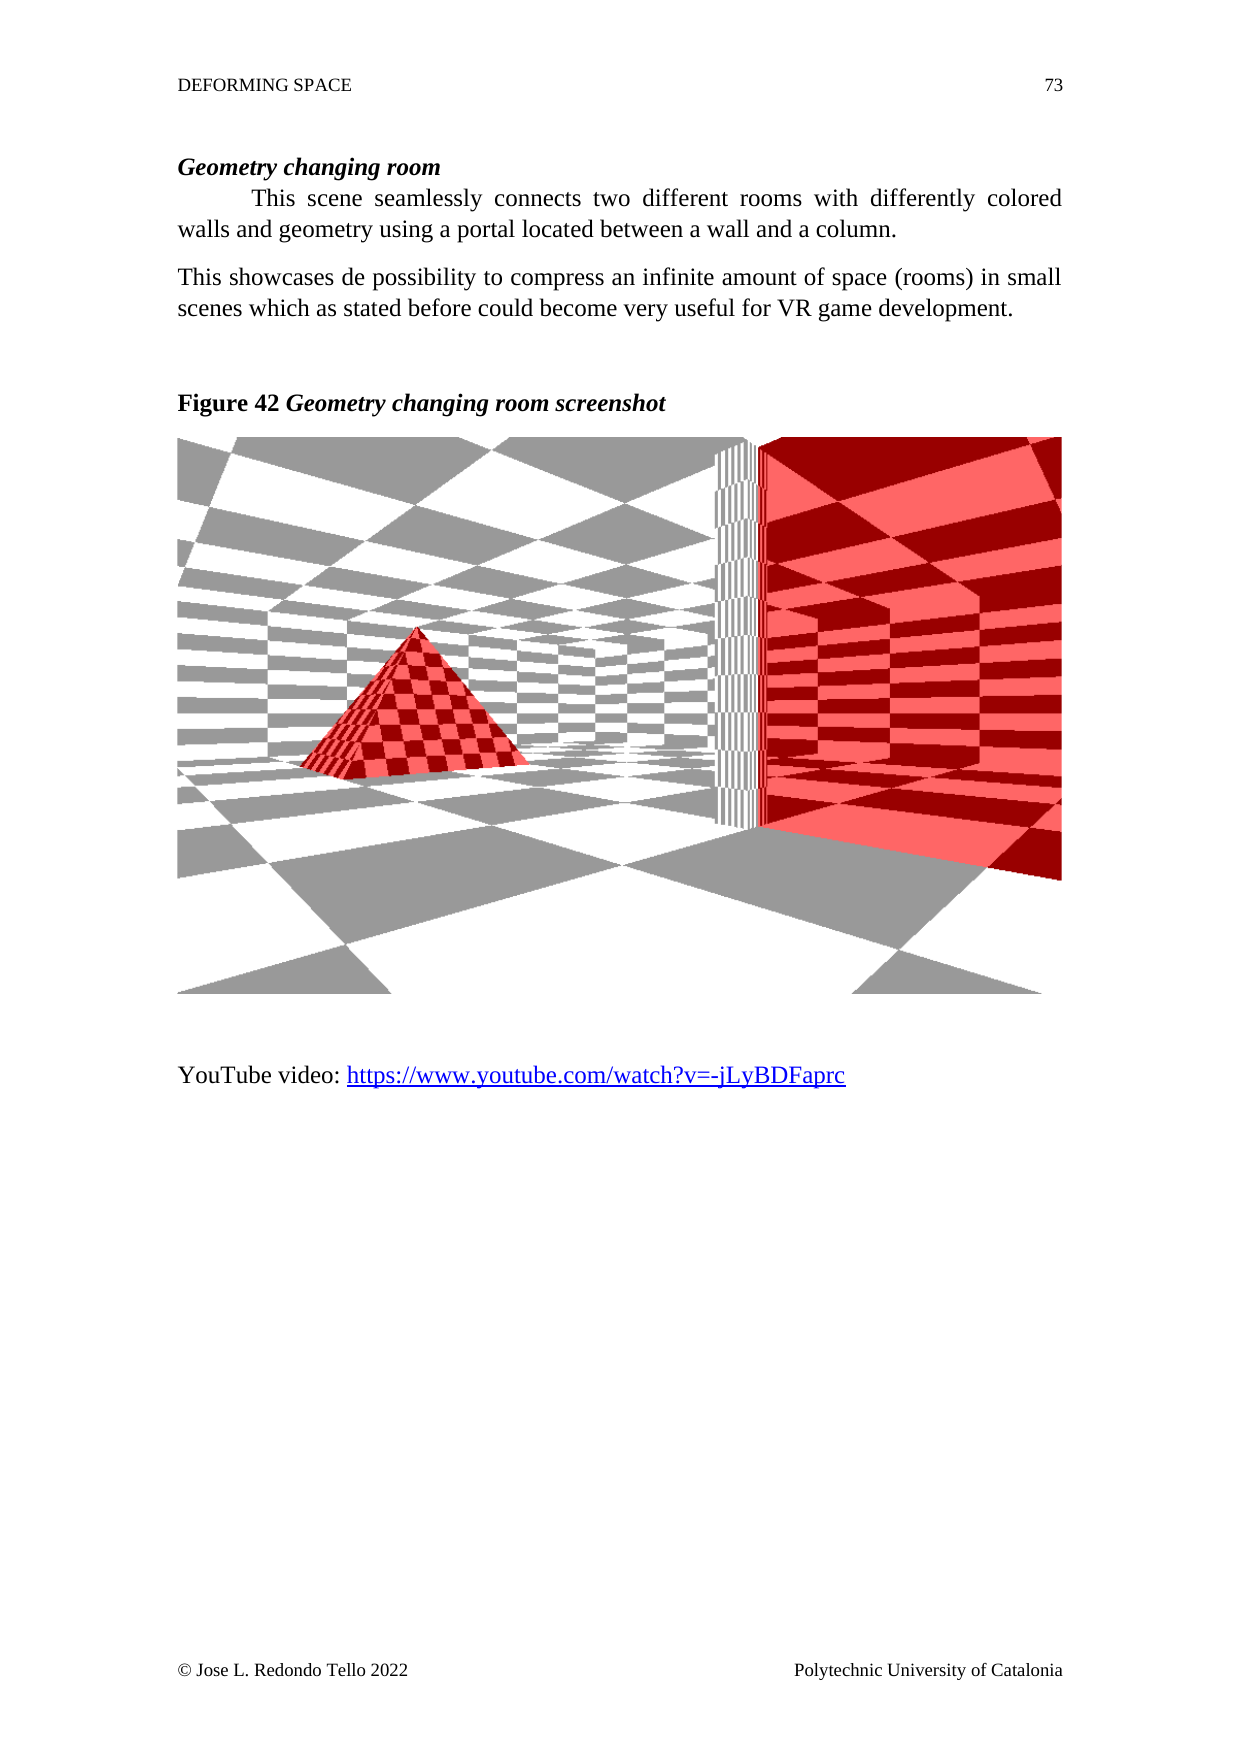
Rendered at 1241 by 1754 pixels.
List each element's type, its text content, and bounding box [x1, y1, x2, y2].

picture [177, 437, 1062, 994]
subtitle Geometry changing room [177, 152, 1063, 181]
text Figure 42 Geometry changing room screenshot [177, 388, 1063, 417]
text This showcases de possibility to compress an infinite amount of space (rooms) in small scenes which as stated before could become very useful for VR game development. [177, 262, 1063, 321]
text This scene seamlessly connects two different rooms with differently colored walls and geometry using a portal located between a wall and a column. [177, 183, 1063, 243]
text YouTube video: https://www.youtube.com/watch?v=-jLyBDFaprc [177, 1060, 1063, 1089]
